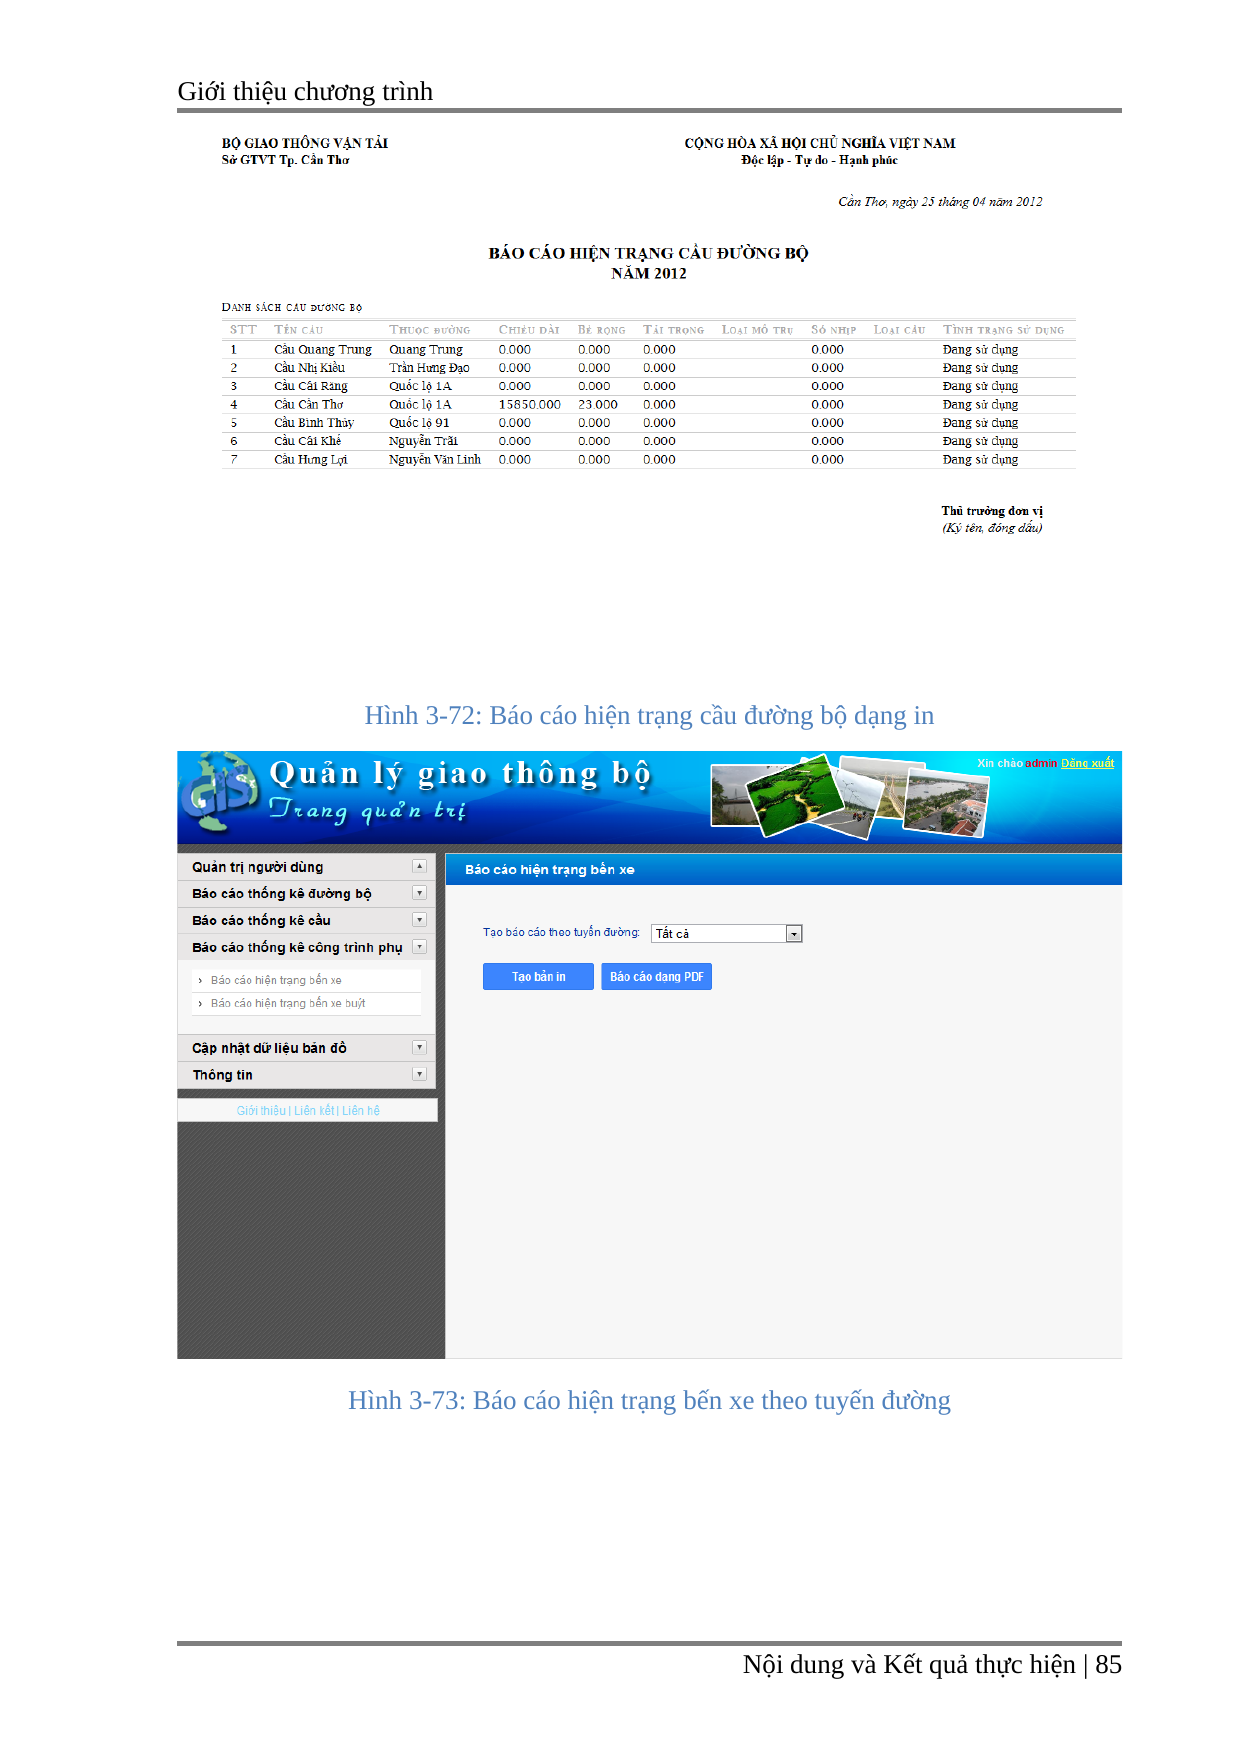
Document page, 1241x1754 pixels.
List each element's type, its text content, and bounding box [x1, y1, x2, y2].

picture [614, 762, 618, 782]
picture [177, 751, 1123, 1359]
picture [481, 770, 485, 781]
picture [472, 770, 476, 781]
picture [177, 118, 1123, 674]
picture [287, 764, 293, 781]
picture [329, 769, 338, 782]
picture [623, 769, 628, 780]
picture [389, 769, 396, 780]
picture [644, 769, 649, 782]
picture [505, 765, 510, 782]
picture [201, 751, 210, 757]
picture [519, 762, 524, 782]
picture [459, 769, 464, 782]
